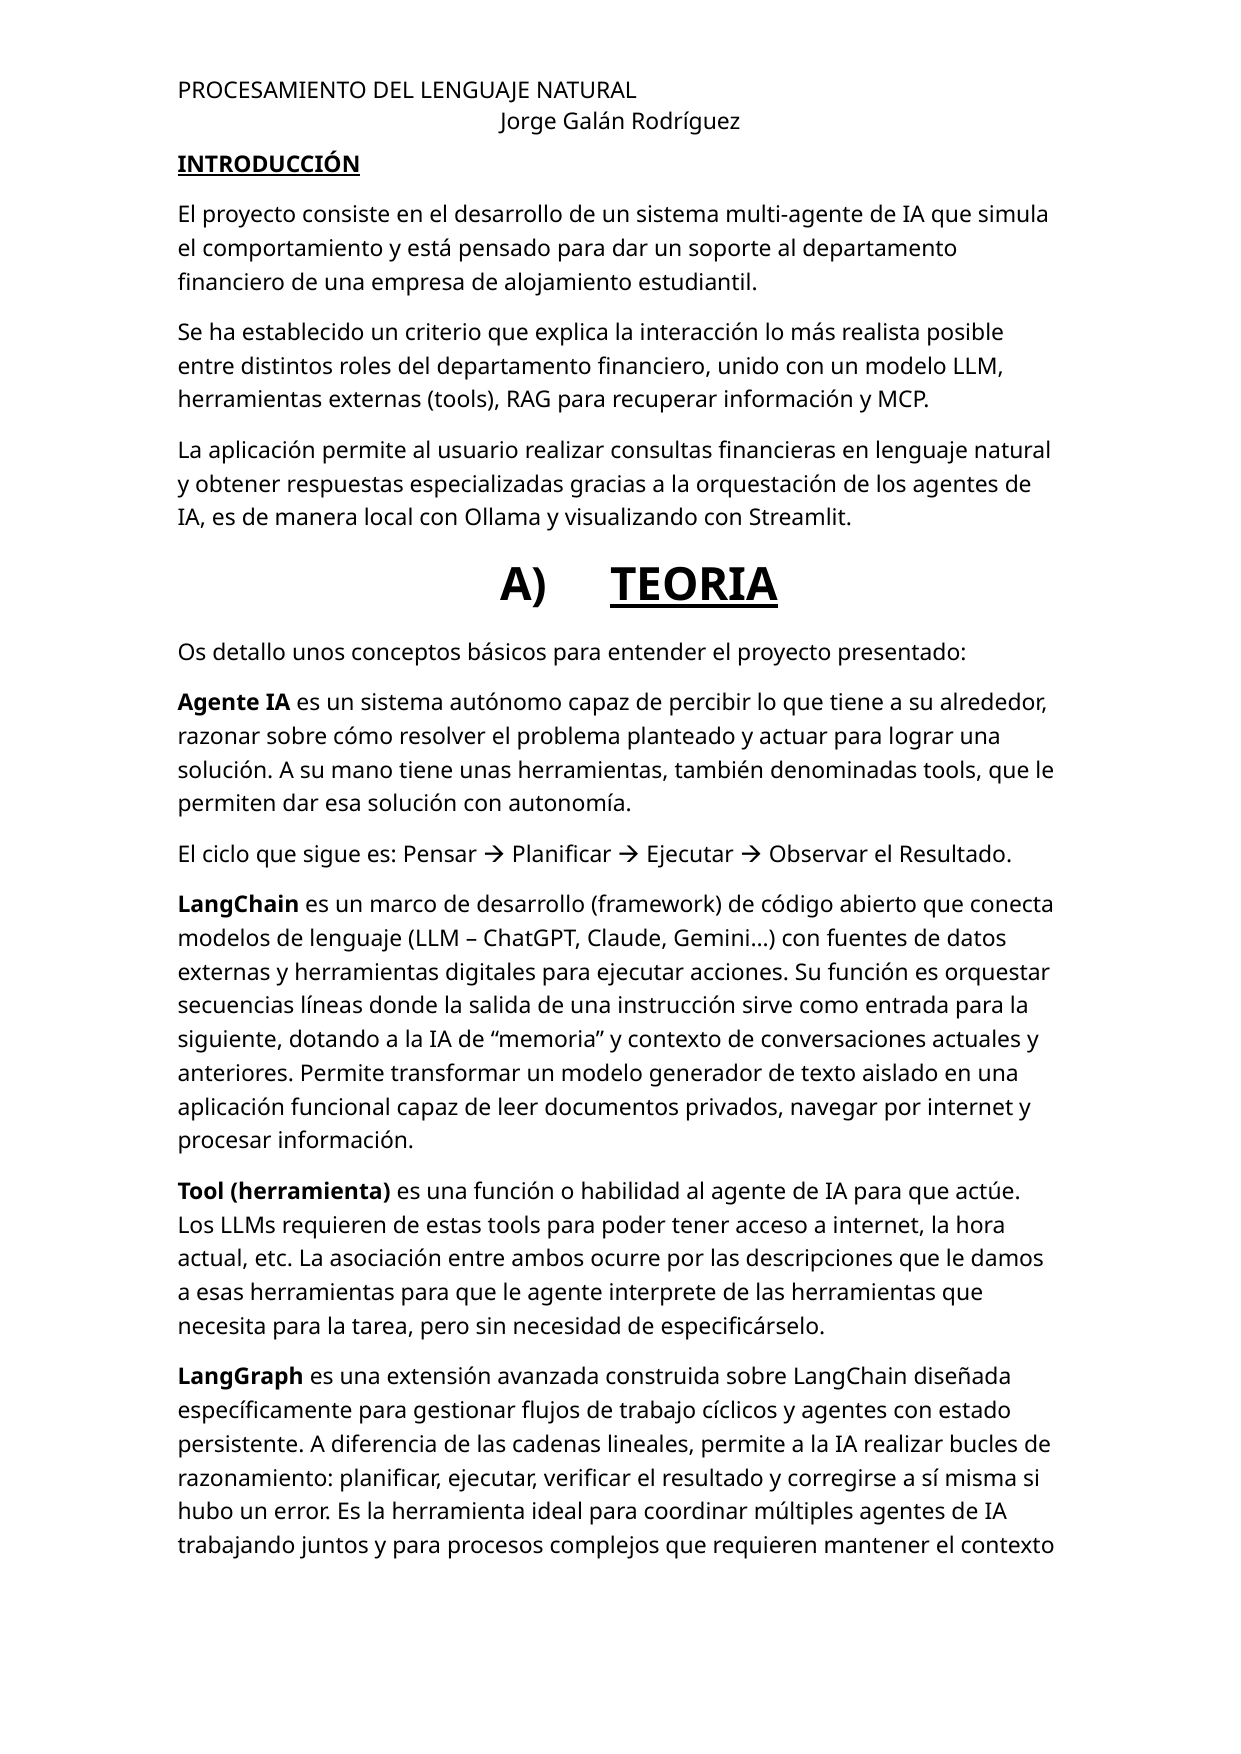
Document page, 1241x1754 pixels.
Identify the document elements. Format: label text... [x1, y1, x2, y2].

text Se ha establecido un criterio que explica la interacción lo más realista posible entre distintos roles del departamento financiero, unido con un modelo LLM, herramientas externas (tools), RAG para recuperar información y MCP. [177, 316, 1063, 415]
text INTRODUCCIÓN [177, 148, 1063, 179]
text Tool (herramienta) es una función o habilidad al agente de IA para que actúe. Los LLMs requieren de estas tools para poder tener acceso a internet, la hora actual, etc. La asociación entre ambos ocurre por las descripciones que le damos a esas herramientas para que le agente interprete de las herramientas que necesita para la tarea, pero sin necesidad de especificárselo. [177, 1175, 1063, 1341]
text Agente IA es un sistema autónomo capaz de percibir lo que tiene a su alrededor, razonar sobre cómo resolver el problema planteado y actuar para lograr una solución. A su mano tiene unas herramientas, también denominadas tools, que le permiten dar esa solución con autonomía. [177, 686, 1063, 819]
text El ciclo que sigue es: Pensar Planificar Ejecutar Observar el Resultado. [177, 838, 1063, 869]
text La aplicación permite al usuario realizar consultas financieras en lenguaje natural y obtener respuestas especializadas gracias a la orquestación de los agentes de IA, es de manera local con Ollama y visualizando con Streamlit. [177, 434, 1063, 533]
list TEORIA [215, 552, 1063, 614]
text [177, 1360, 1063, 1560]
text El proyecto consiste en el desarrollo de un sistema multi-agente de IA que simula el comportamiento y está pensado para dar un soporte al departamento financiero de una empresa de alojamiento estudiantil. [177, 198, 1063, 297]
text LangChain es un marco de desarrollo (framework) de código abierto que conecta modelos de lenguaje (LLM – ChatGPT, Claude, Gemini…) con fuentes de datos externas y herramientas digitales para ejecutar acciones. Su función es orquestar secuencias líneas donde la salida de una instrucción sirve como entrada para la siguiente, dotando a la IA de “memoria” y contexto de conversaciones actuales y anteriores. Permite transformar un modelo generador de texto aislado en una aplicación funcional capaz de leer documentos privados, navegar por internet y procesar información. [177, 888, 1063, 1156]
text Os detallo unos conceptos básicos para entender el proyecto presentado: [177, 636, 1063, 667]
